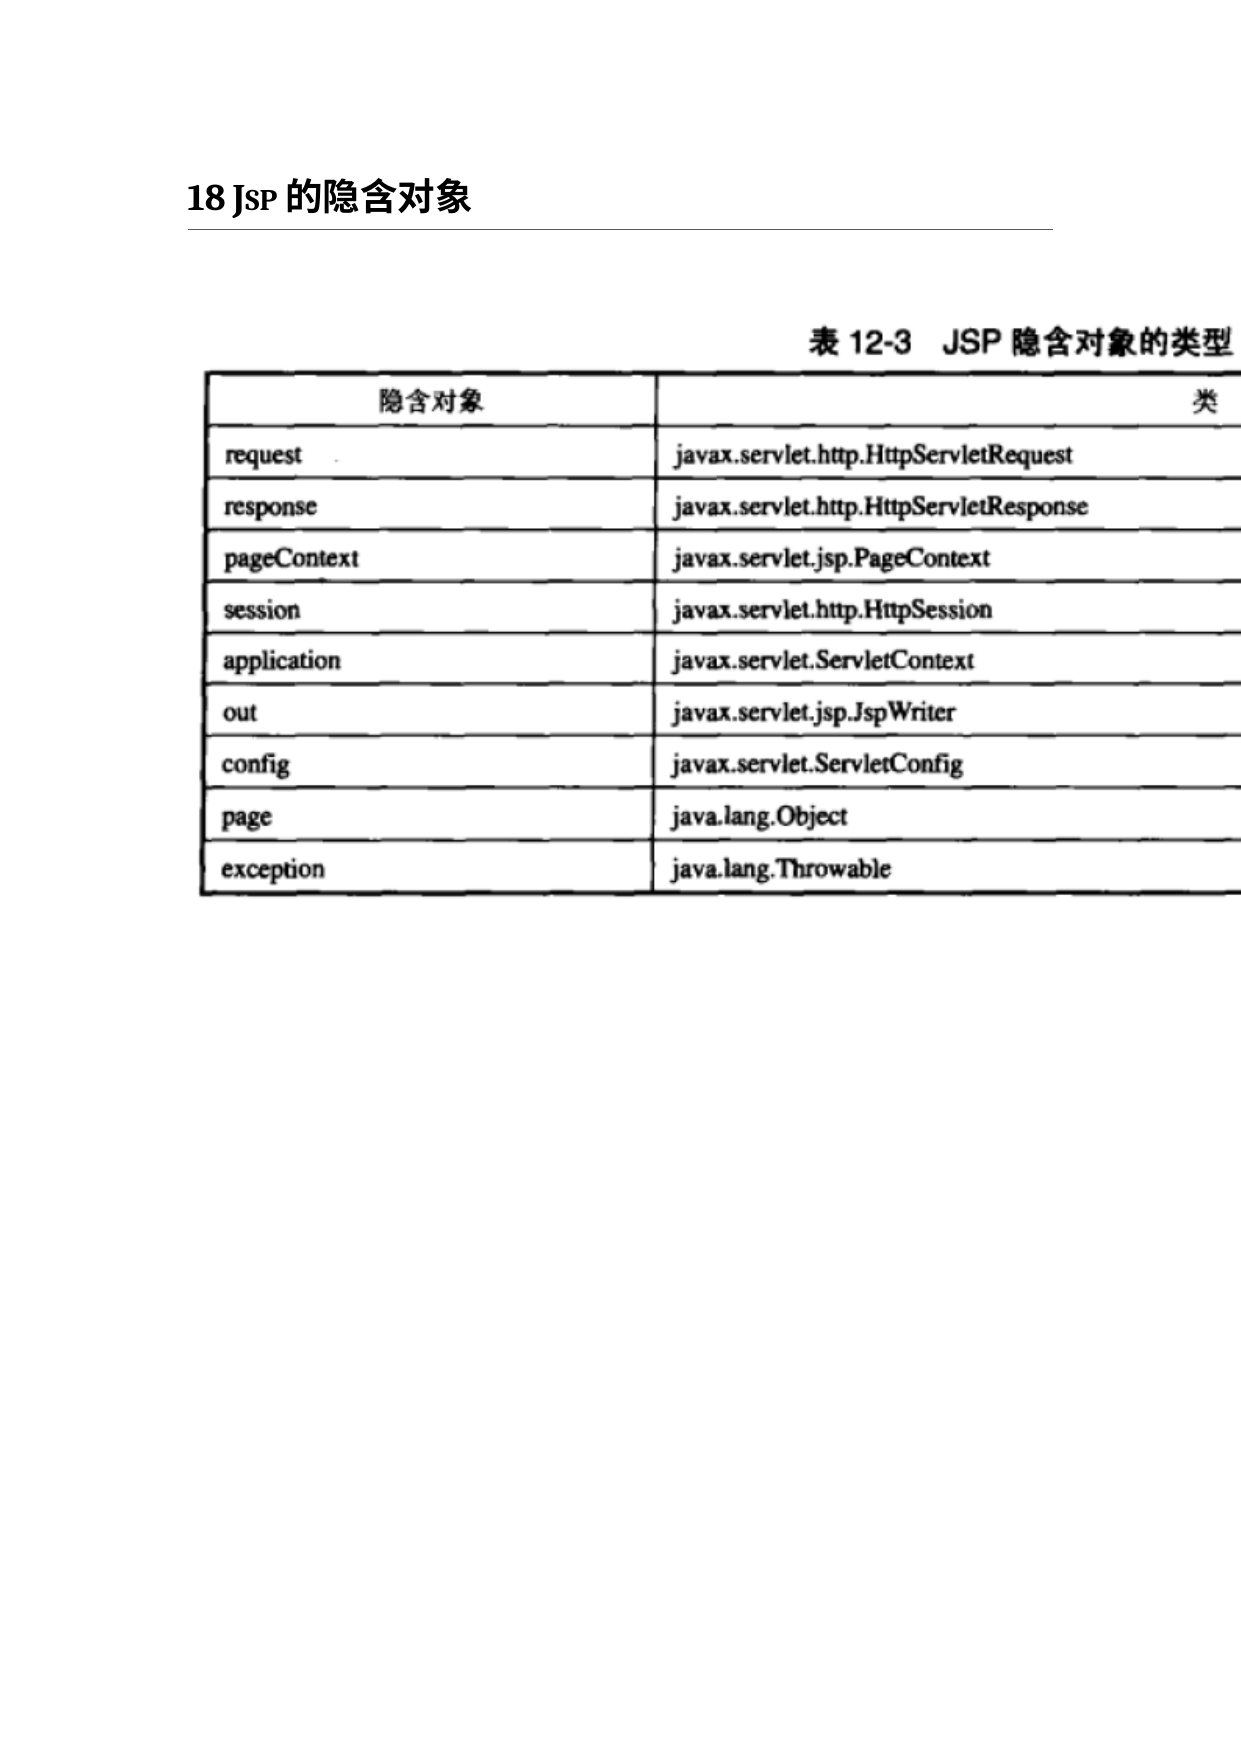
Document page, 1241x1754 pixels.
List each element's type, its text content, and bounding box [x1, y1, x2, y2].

picture [187, 316, 1241, 906]
subtitle Jsp的隐含对象 [187, 162, 1053, 230]
